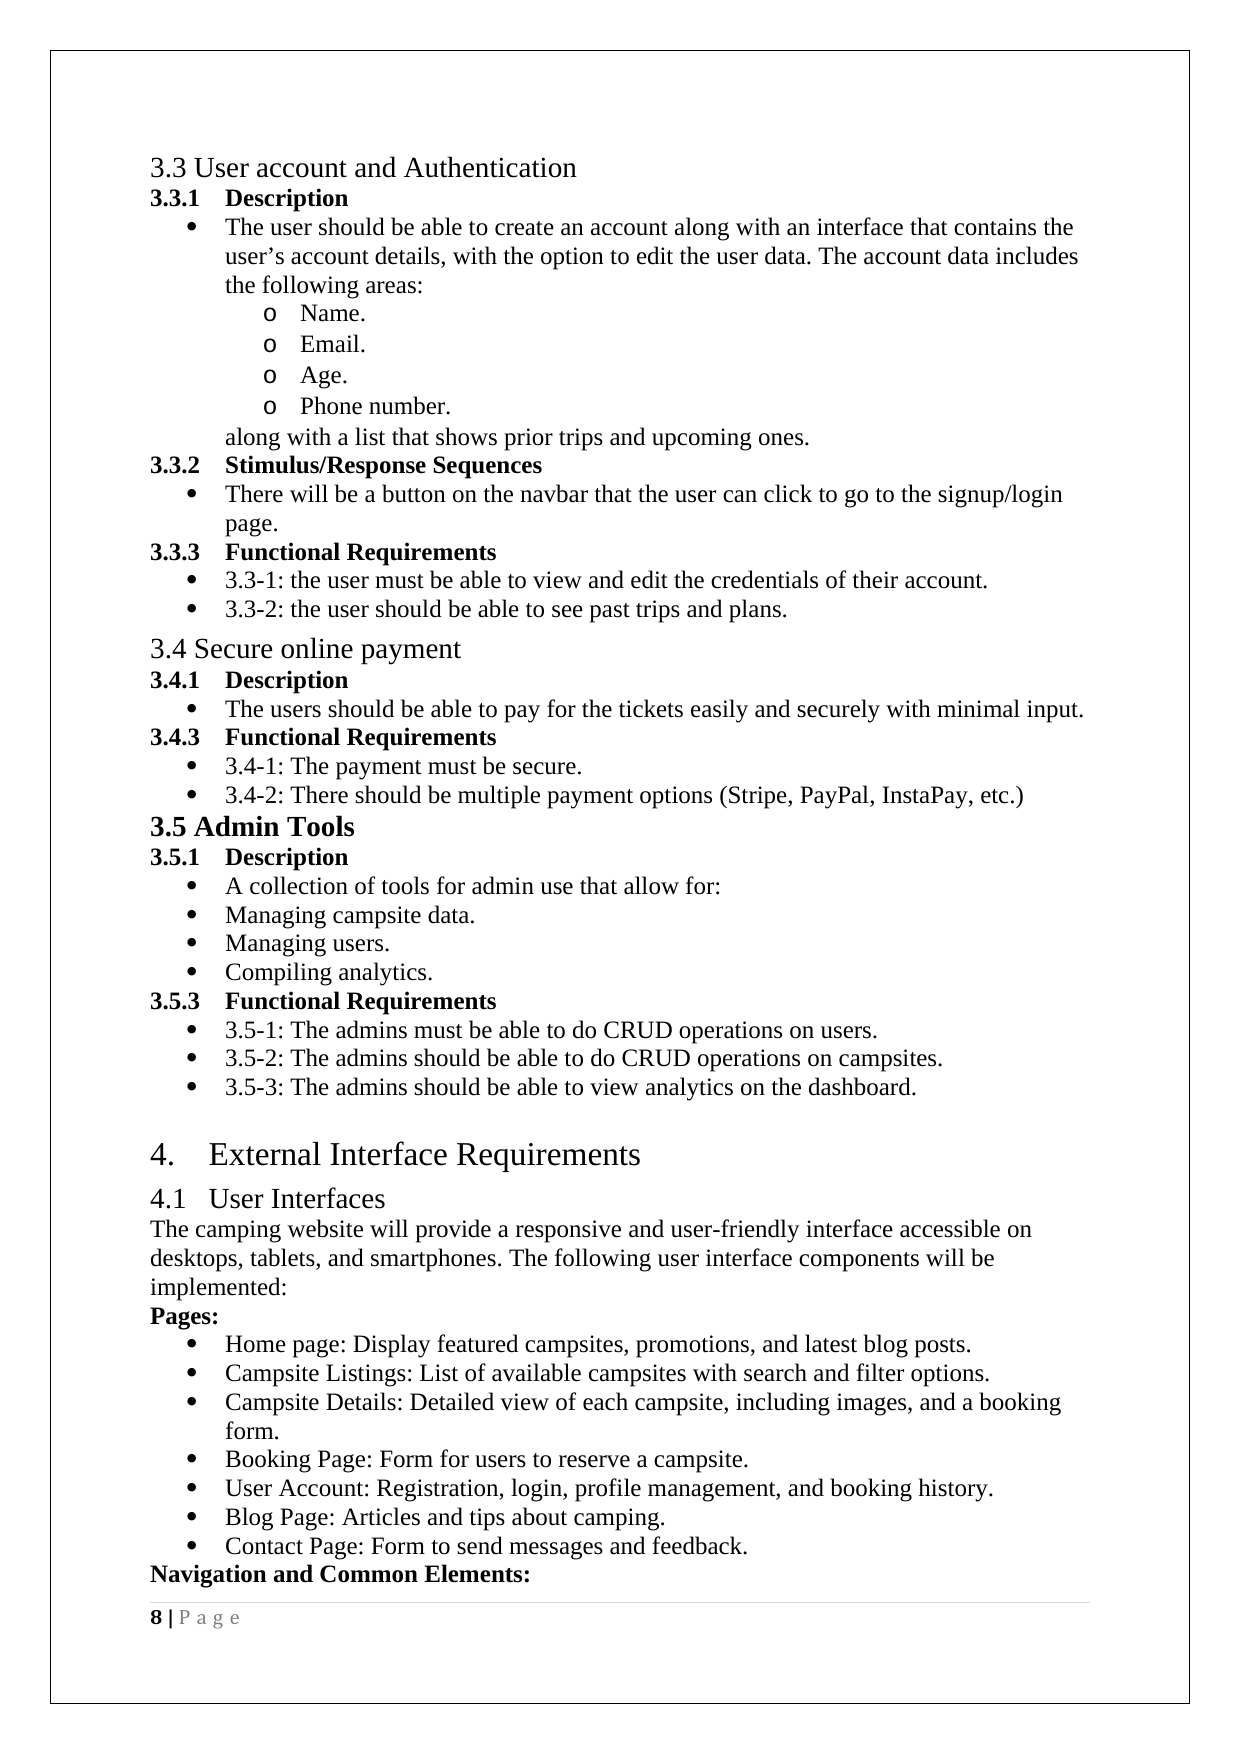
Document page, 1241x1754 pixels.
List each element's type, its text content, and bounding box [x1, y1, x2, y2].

list The user should be able to create an account along with an interface that contains the user’s account details, with the option to edit the user data. The account data includes the following areas: [187, 212, 1090, 298]
text 3.3.3 Functional Requirements [150, 537, 1090, 566]
list The users should be able to pay for the tickets easily and securely with minimal input. [187, 694, 1090, 722]
text 3.3.1 Description [150, 183, 1090, 212]
list 3.4-1: The payment must be secure. [187, 751, 1090, 780]
text 3.3.2 Stimulus/Response Sequences [150, 451, 1090, 479]
list Name. [262, 298, 1090, 329]
list Booking Page: Form for users to reserve a campsite. [187, 1444, 1090, 1473]
list Blog Page: Articles and tips about camping. [187, 1502, 1090, 1531]
subtitle 4.1 User Interfaces [150, 1181, 1090, 1214]
subtitle 4. External Interface Requirements [150, 1134, 1090, 1173]
text Navigation and Common Elements: [150, 1559, 1090, 1588]
list There will be a button on the navbar that the user can click to go to the signup/login page. [187, 479, 1090, 537]
text Pages: [150, 1301, 1090, 1329]
text 3.4.3 Functional Requirements [150, 722, 1090, 751]
list 3.3-1: the user must be able to view and edit the credentials of their account. [187, 566, 1090, 594]
list 3.3-2: the user should be able to see past trips and plans. [187, 594, 1090, 623]
list Home page: Display featured campsites, promotions, and latest blog posts. [187, 1329, 1090, 1358]
list 3.4-2: There should be multiple payment options (Stripe, PayPal, InstaPay, etc.) [187, 780, 1090, 809]
list 3.5-1: The admins must be able to do CRUD operations on users. [187, 1015, 1090, 1043]
text 3.4.1 Description [150, 665, 1090, 694]
list Managing campsite data. [187, 900, 1090, 928]
text along with a list that shows prior trips and upcoming ones. [225, 422, 1090, 451]
list Campsite Details: Detailed view of each campsite, including images, and a booking form. [187, 1387, 1090, 1444]
list Compiling analytics. [187, 957, 1090, 986]
text 3.5.1 Description [150, 842, 1090, 871]
list Campsite Listings: List of available campsites with search and filter options. [187, 1358, 1090, 1387]
list Managing users. [187, 928, 1090, 957]
list 3.5-3: The admins should be able to view analytics on the dashboard. [187, 1072, 1090, 1101]
list Age. [262, 360, 1090, 391]
list 3.5-2: The admins should be able to do CRUD operations on campsites. [187, 1043, 1090, 1072]
list A collection of tools for admin use that allow for: [187, 871, 1090, 900]
list Contact Page: Form to send messages and feedback. [187, 1531, 1090, 1559]
text 3.5 Admin Tools [150, 809, 1090, 842]
subtitle 3.3 User account and Authentication [150, 150, 1090, 183]
text The camping website will provide a responsive and user-friendly interface accessible on desktops, tablets, and smartphones. The following user interface components will be implemented: [150, 1214, 1090, 1301]
list User Account: Registration, login, profile management, and booking history. [187, 1473, 1090, 1502]
list Email. [262, 329, 1090, 360]
subtitle 3.4 Secure online payment [150, 631, 1090, 665]
list Phone number. [262, 391, 1090, 422]
text 3.5.3 Functional Requirements [150, 986, 1090, 1015]
